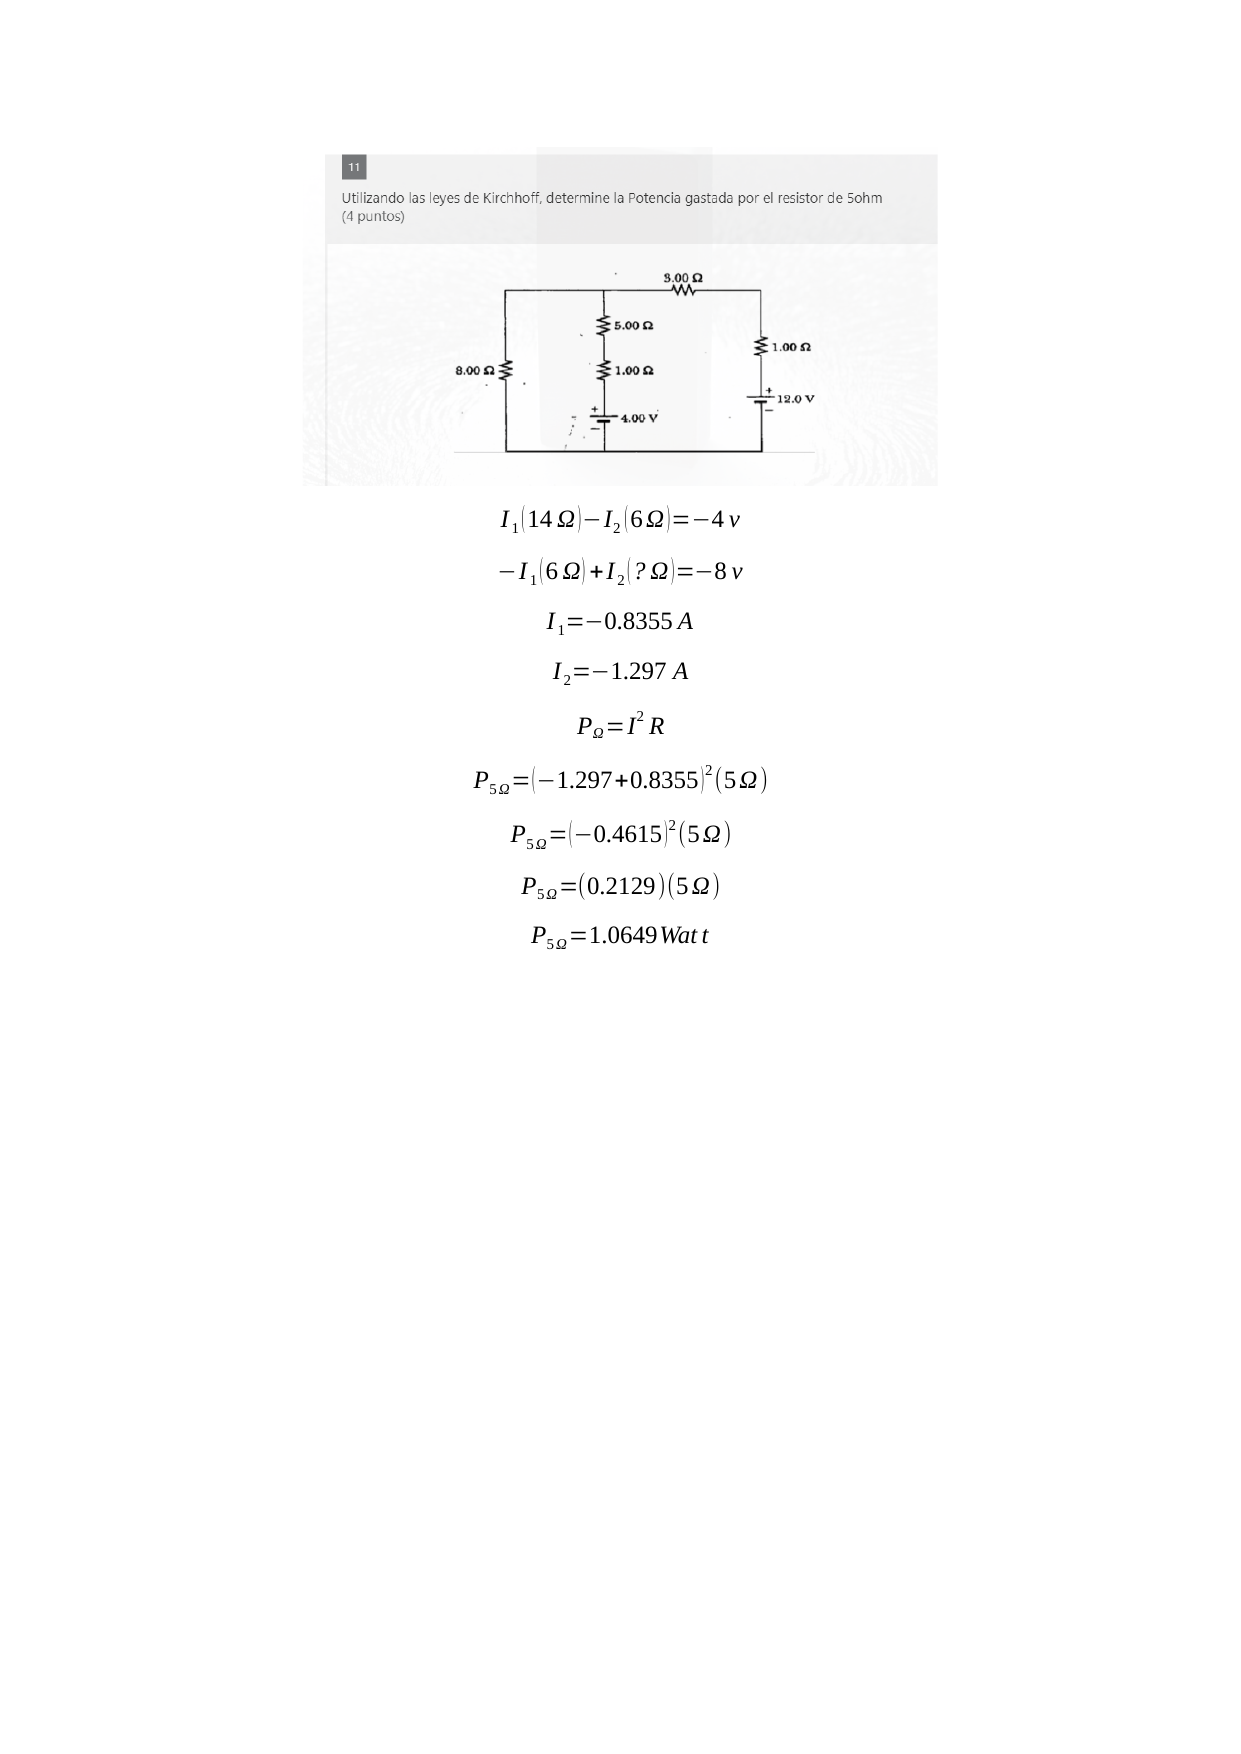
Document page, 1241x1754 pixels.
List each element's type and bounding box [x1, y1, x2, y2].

picture [302, 147, 938, 486]
